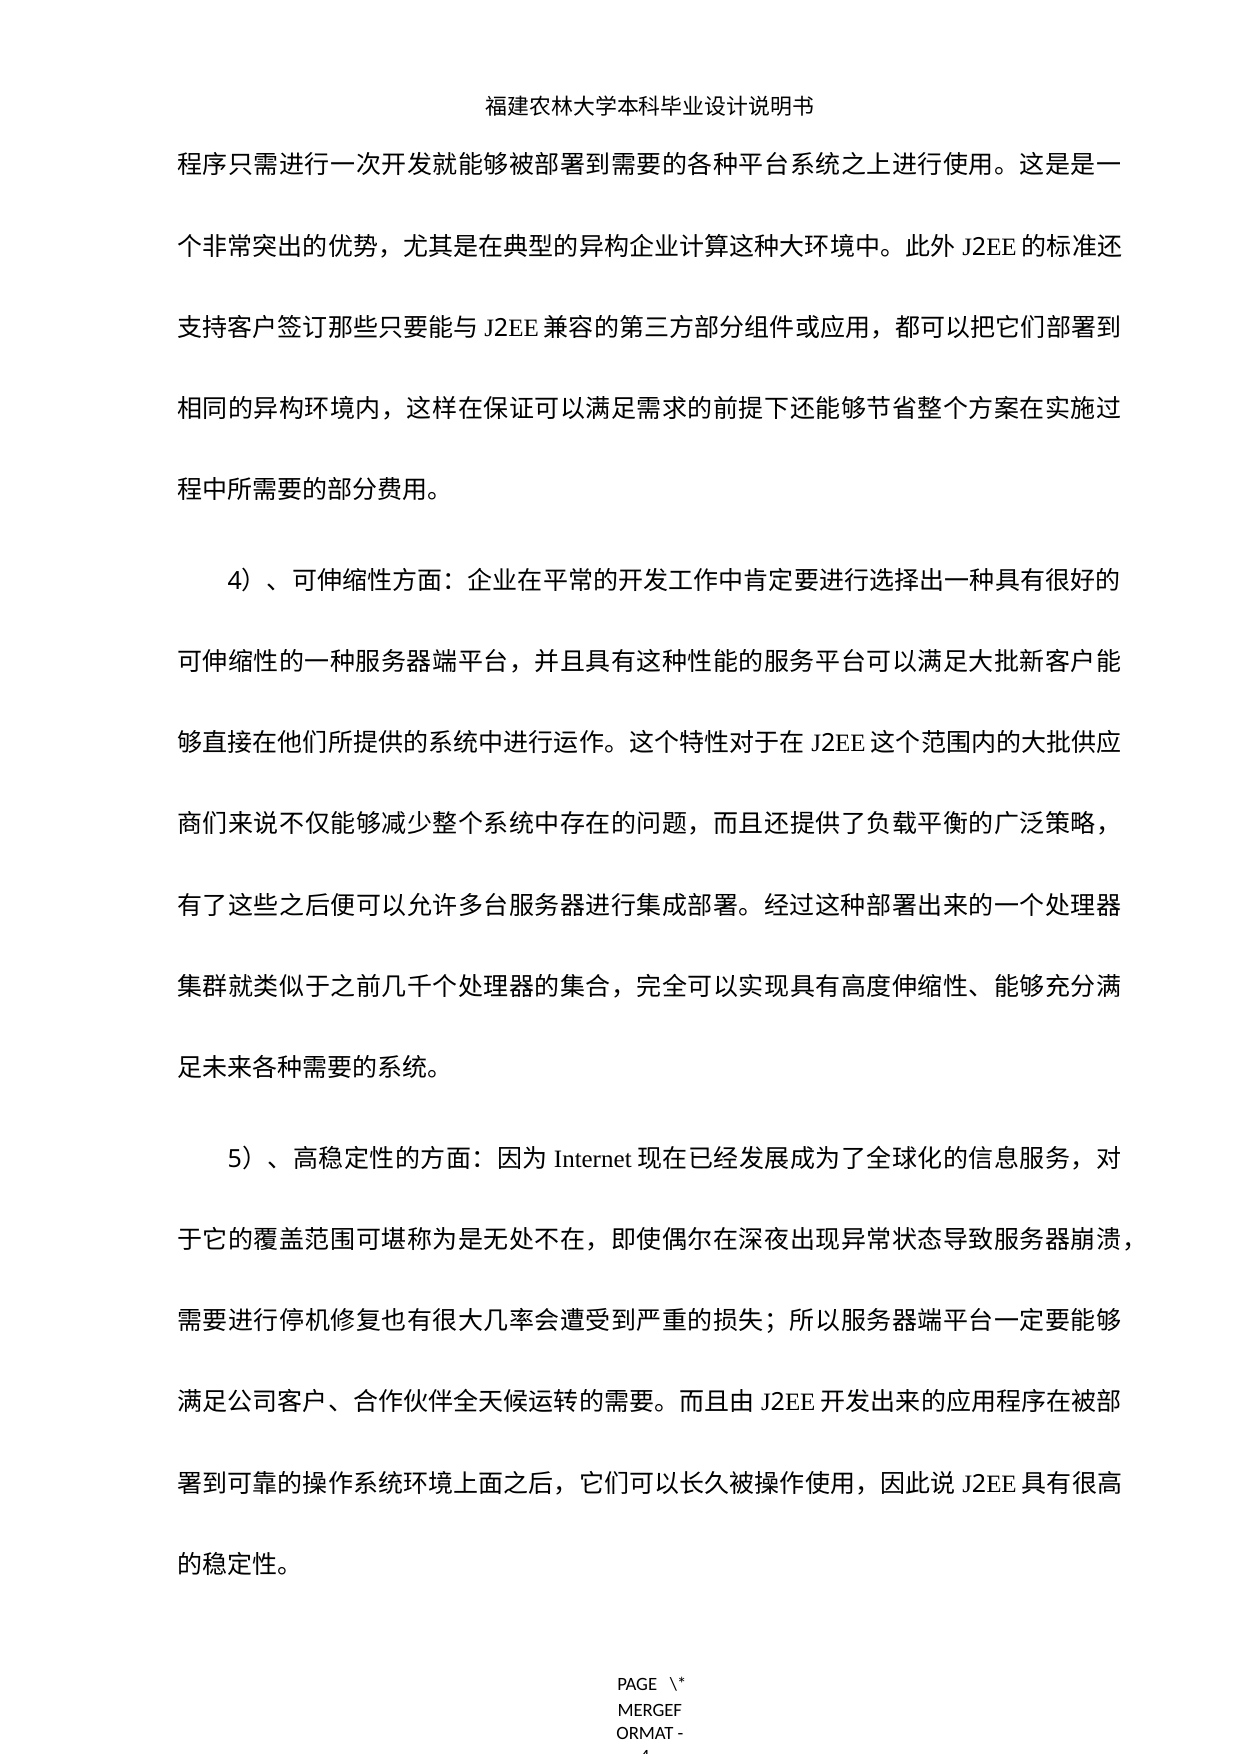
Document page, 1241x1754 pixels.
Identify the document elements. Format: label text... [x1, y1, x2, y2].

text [177, 131, 1122, 521]
text 5）、高稳定性的方面：因为Internet现在已经发展成为了全球化的信息服务，对于它的覆盖范围可堪称为是无处不在，即使偶尔在深夜出现异常状态导致服务器崩溃，需要进行停机修复也有很大几率会遭受到严重的损失；所以服务器端平台一定要能够满足公司客户、合作伙伴全天候运转的需要。而且由J2EE开发出来的应用程序在被部署到可靠的操作系统环境上面之后，它们可以长久被操作使用，因此说J2EE具有很高的稳定性。 [177, 1124, 1122, 1595]
text 4）、可伸缩性方面：企业在平常的开发工作中肯定要进行选择出一种具有很好的可伸缩性的一种服务器端平台，并且具有这种性能的服务平台可以满足大批新客户能够直接在他们所提供的系统中进行运作。这个特性对于在J2EE这个范围内的大批供应商们来说不仅能够减少整个系统中存在的问题，而且还提供了负载平衡的广泛策略，有了这些之后便可以允许多台服务器进行集成部署。经过这种部署出来的一个处理器集群就类似于之前几千个处理器的集合，完全可以实现具有高度伸缩性、能够充分满足未来各种需要的系统。 [177, 546, 1122, 1098]
